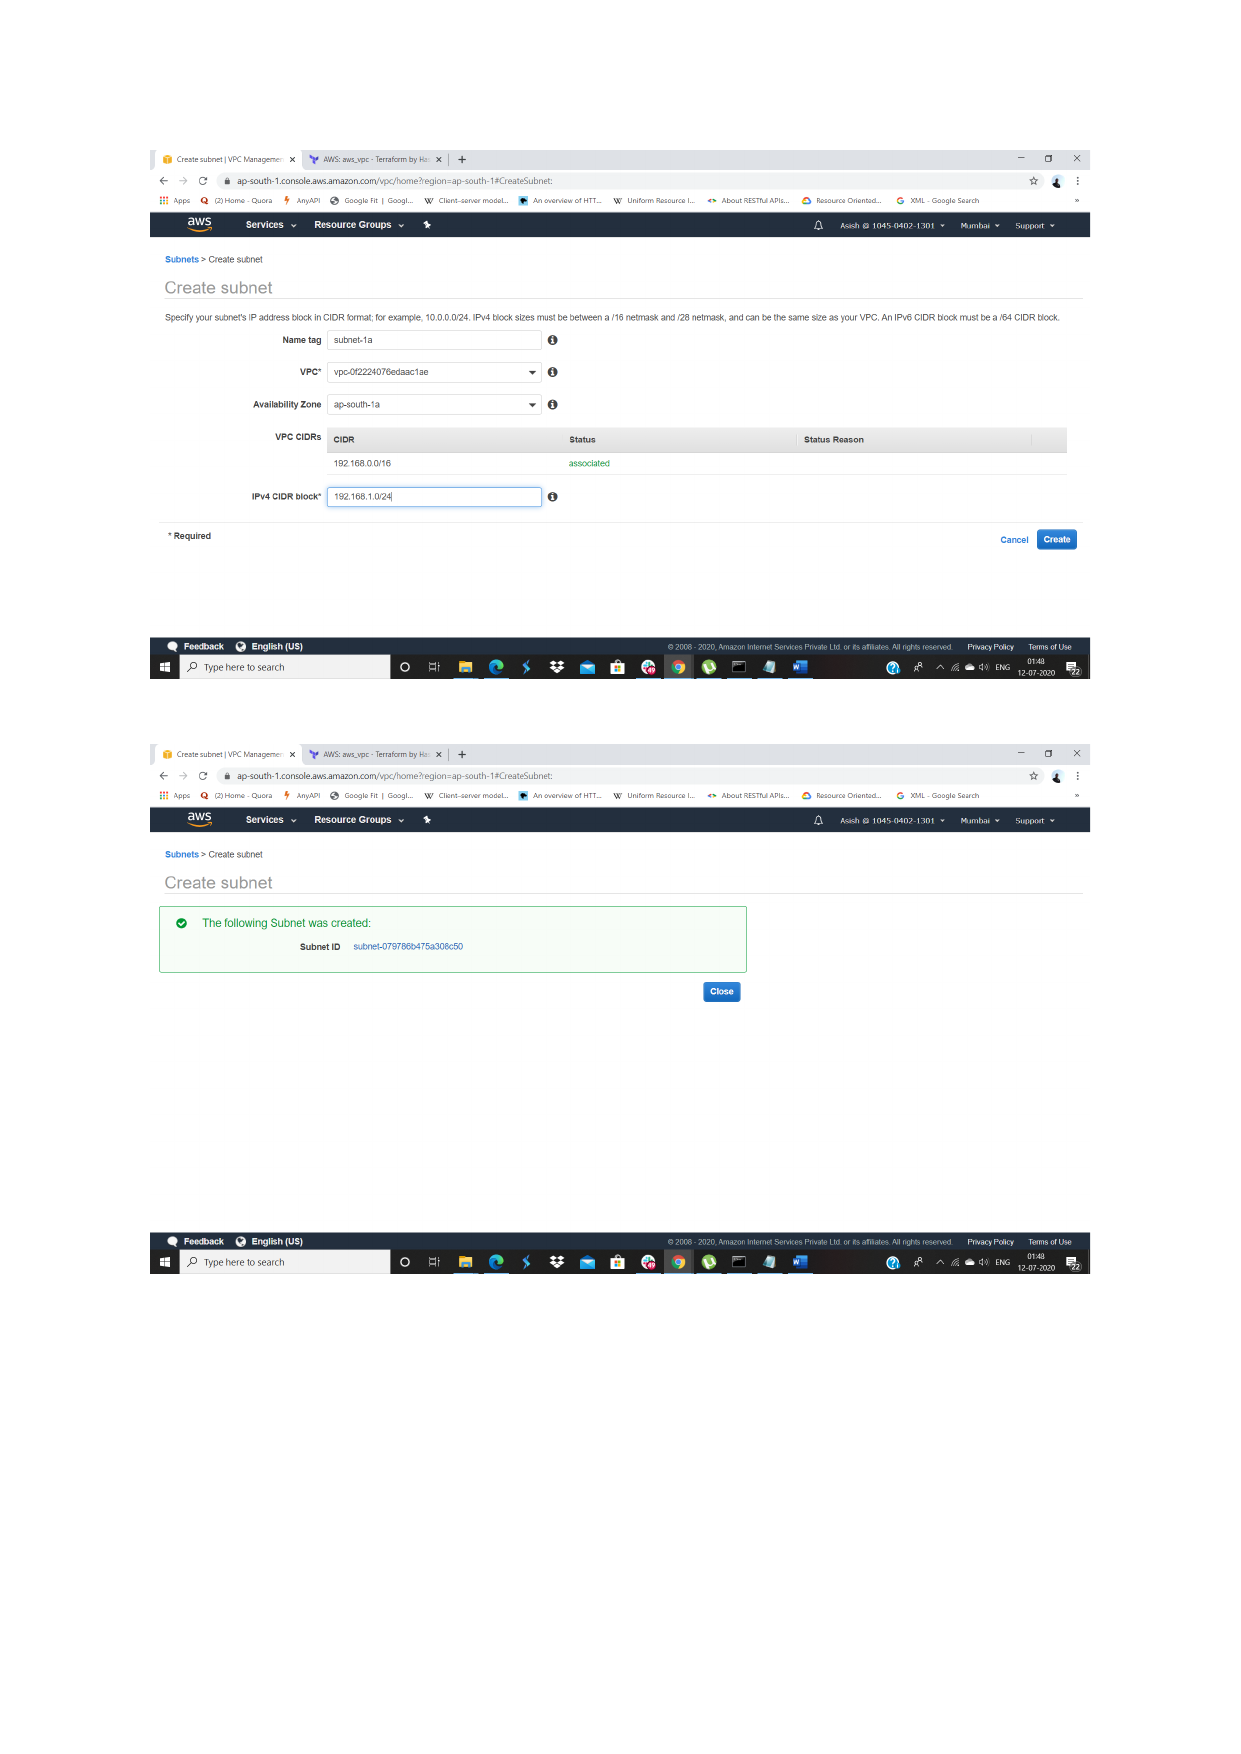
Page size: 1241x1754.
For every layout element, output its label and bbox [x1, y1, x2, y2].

picture [150, 150, 1091, 679]
picture [150, 744, 1091, 1274]
